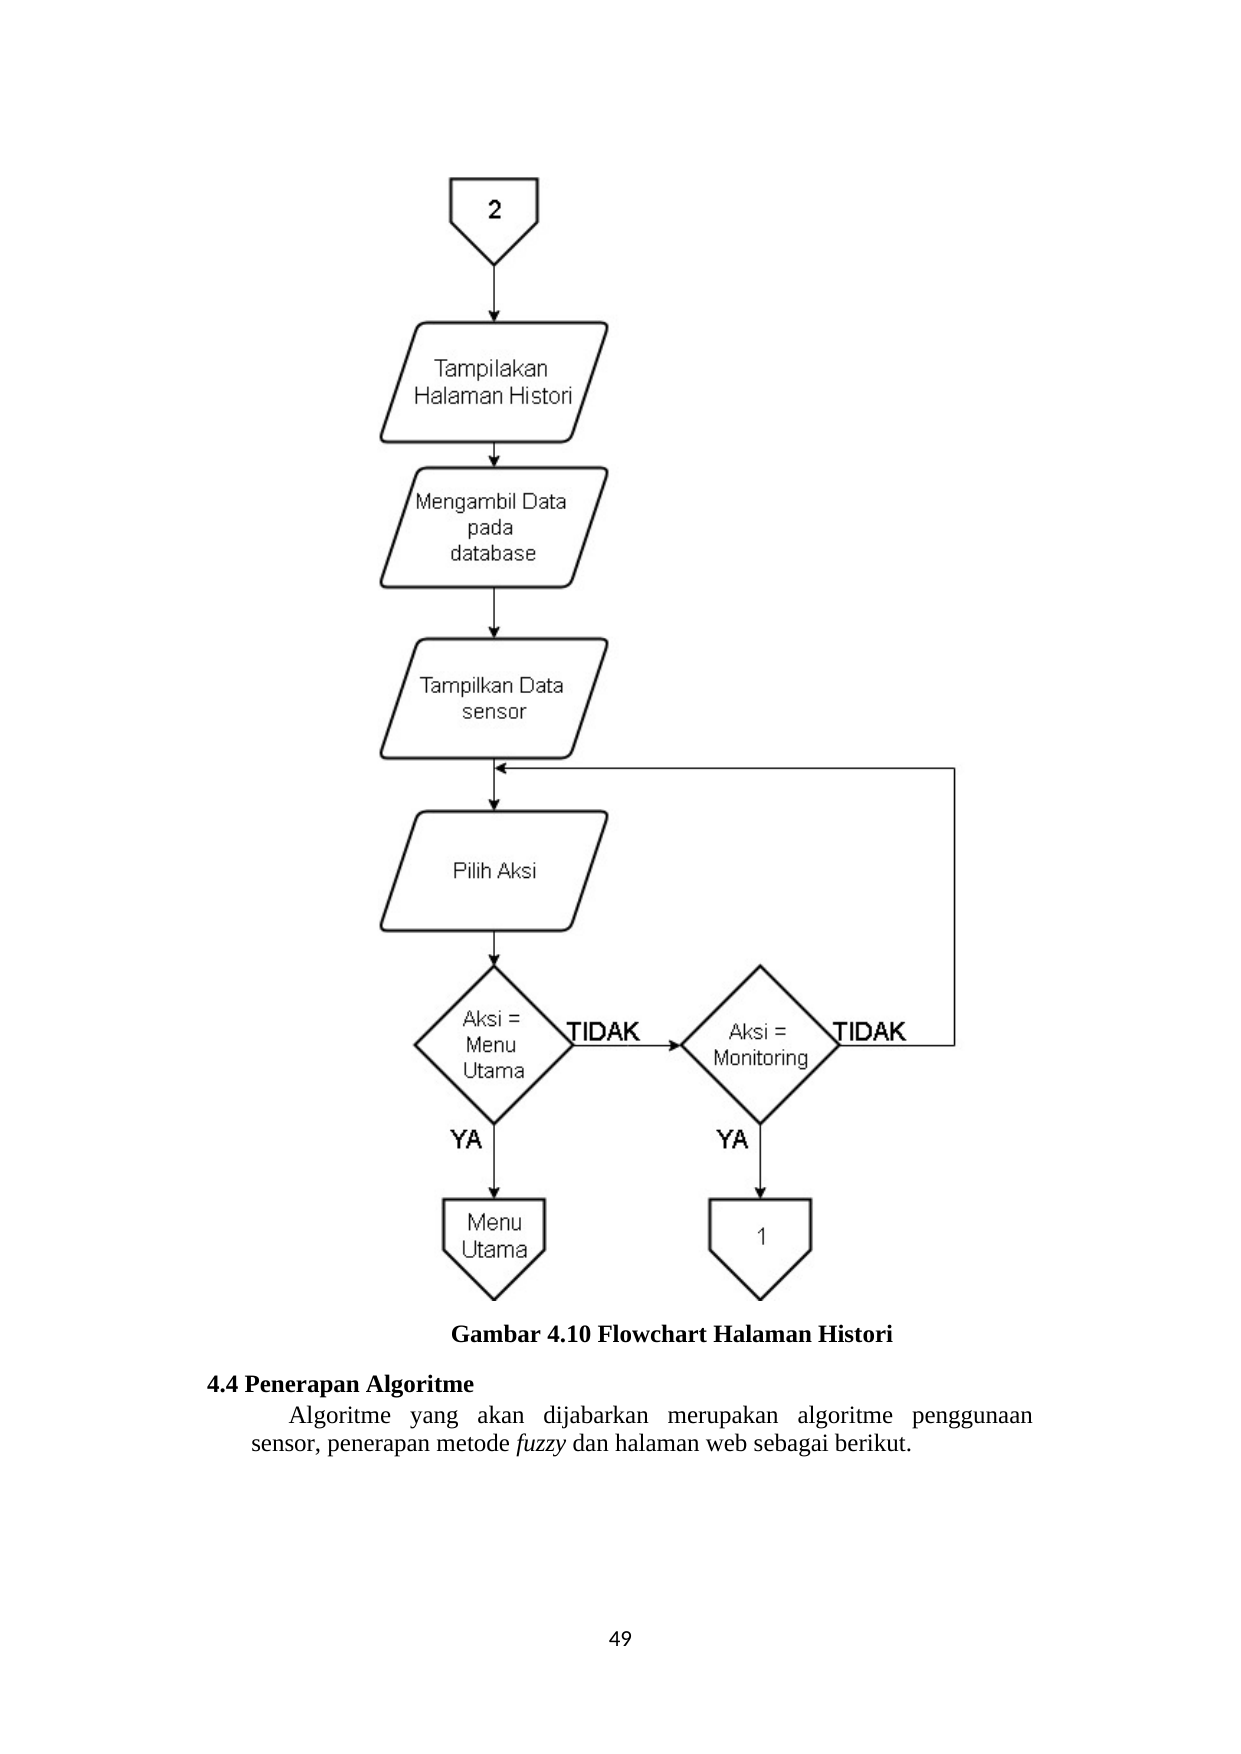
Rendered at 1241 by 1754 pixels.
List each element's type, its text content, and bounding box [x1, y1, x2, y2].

text Algoritme yang akan dijabarkan merupakan algoritme penggunaan sensor, penerapan metode fuzzy dan halaman web sebagai berikut. [251, 1400, 1033, 1457]
text Gambar 4.10 Flowchart Halaman Histori [310, 1319, 1033, 1348]
picture [377, 177, 967, 1301]
list Penerapan Algoritme [207, 1369, 1033, 1397]
